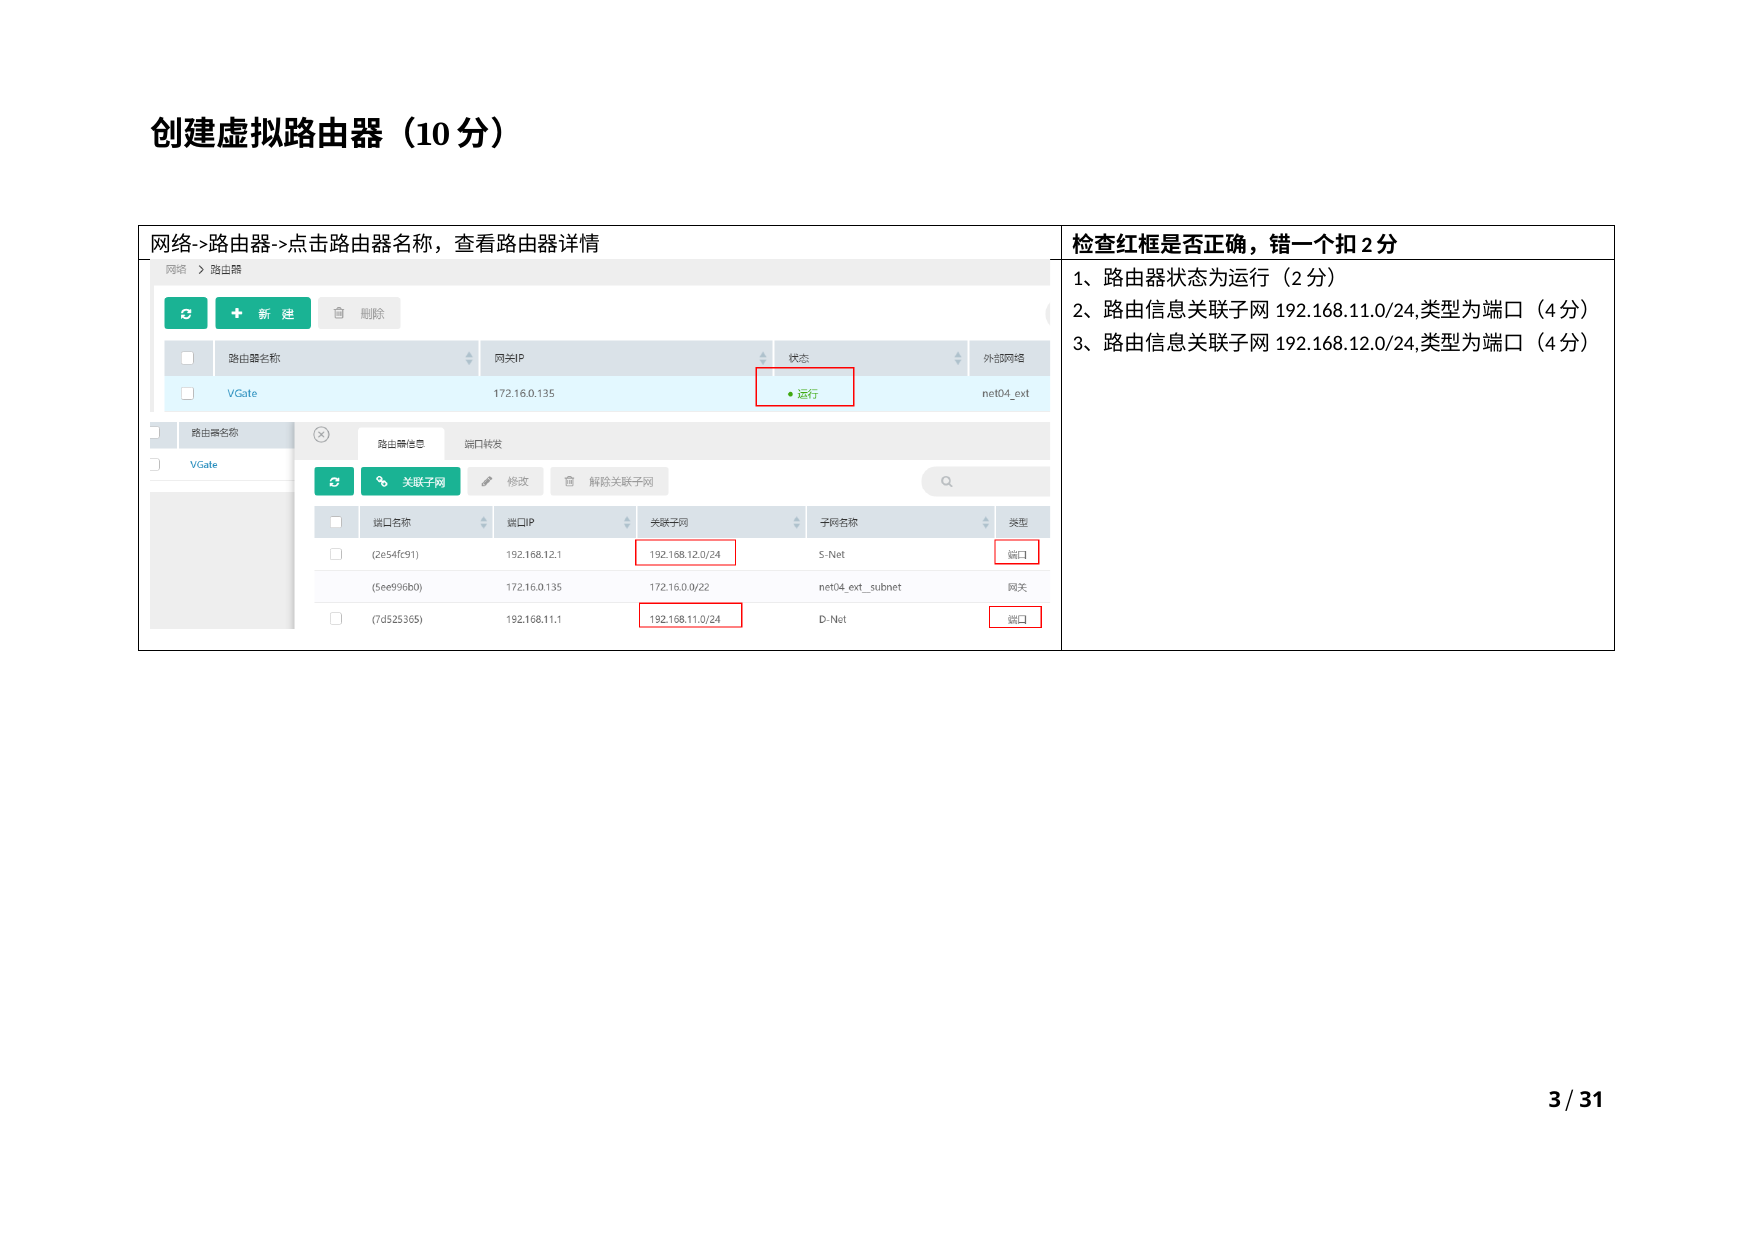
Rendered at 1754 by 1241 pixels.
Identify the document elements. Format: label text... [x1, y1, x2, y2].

table_cell 1、路由器状态为运行（2分） 2、路由信息关联子网192.168.11.0/24,类型为端口（4分） 3、路由信息关联子网192.168.12.0/24,类型为端口（4分） [1062, 260, 1614, 650]
table_cell [139, 260, 1061, 650]
subtitle 创建虚拟路由器（10分） [150, 98, 1604, 163]
table_header 网络->路由器->点击路由器名称，查看路由器详情 [139, 226, 1061, 259]
picture [150, 422, 1050, 629]
picture [150, 259, 1050, 412]
table_header 检查红框是否正确，错一个扣2分 [1062, 226, 1614, 259]
